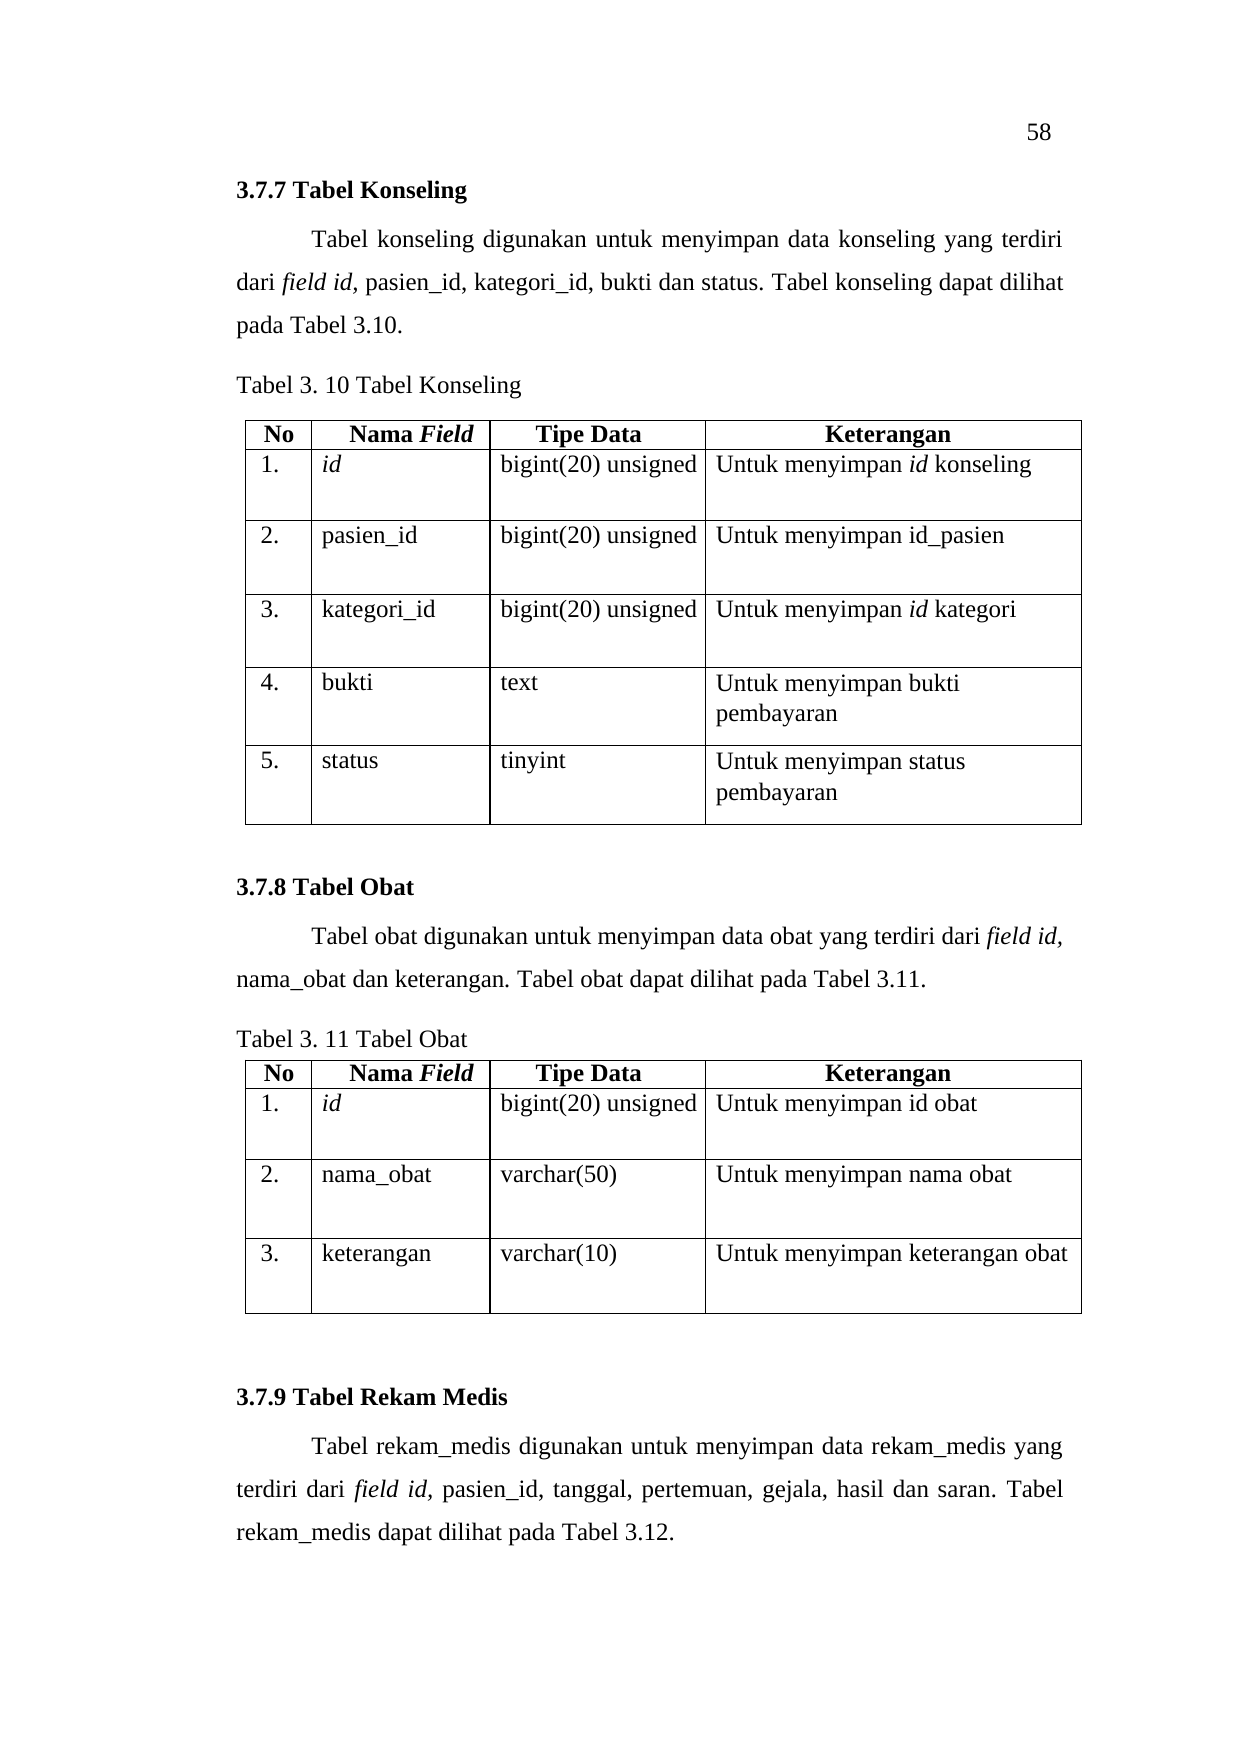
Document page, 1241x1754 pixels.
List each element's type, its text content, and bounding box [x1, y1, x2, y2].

table_cell Untuk menyimpan id konseling [706, 450, 1081, 520]
text Tabel obat digunakan untuk menyimpan data obat yang terdiri dari field id, [311, 921, 1111, 950]
text Tabel 3. 11 Tabel Obat [236, 1024, 1111, 1053]
table_cell bigint(20) unsigned [491, 521, 705, 594]
text nama_obat dan keterangan. Tabel obat dapat dilihat pada Tabel 3.11. [236, 964, 1111, 993]
table_cell 1. [246, 450, 311, 520]
table_cell 3. [246, 595, 311, 667]
table_cell 2. [246, 1160, 311, 1238]
table_cell id [312, 1089, 489, 1159]
text Tabel konseling digunakan untuk menyimpan data konseling yang terdiri dari field id, pasien_id, kategori_id, bukti dan status. Tabel konseling dapat dilihat pada Tabel 3.10. [236, 224, 1063, 339]
table_cell bigint(20) unsigned [491, 595, 705, 667]
table_cell bigint(20) unsigned [491, 1089, 705, 1159]
table_cell nama_obat [312, 1160, 489, 1238]
table_header Keterangan [706, 1061, 1081, 1088]
table_cell 5. [246, 746, 311, 824]
table_header Nama Field [312, 421, 489, 449]
table_cell Untuk menyimpan id kategori [706, 595, 1081, 667]
table_cell bigint(20) unsigned [491, 450, 705, 520]
table_cell text [491, 668, 705, 745]
table_cell Untuk menyimpan bukti pembayaran [706, 668, 1081, 745]
table_cell Untuk menyimpan nama obat [706, 1160, 1081, 1238]
table_cell keterangan [312, 1239, 489, 1313]
table_cell Untuk menyimpan id obat [706, 1089, 1081, 1159]
table_cell 3. [246, 1239, 311, 1313]
table_cell 2. [246, 521, 311, 594]
table_cell varchar(10) [491, 1239, 705, 1313]
table_header Keterangan [706, 421, 1081, 449]
table_cell pasien_id [312, 521, 489, 594]
text Tabel 3. 10 Tabel Konseling [236, 370, 1111, 399]
subtitle Tabel Konseling [236, 175, 1111, 204]
table_cell kategori_id [312, 595, 489, 667]
table_cell varchar(50) [491, 1160, 705, 1238]
table_cell 1. [246, 1089, 311, 1159]
table_header No [246, 1061, 311, 1088]
table_cell id [312, 450, 489, 520]
table_cell Untuk menyimpan keterangan obat [706, 1239, 1081, 1313]
subtitle Tabel Rekam Medis [236, 1382, 1111, 1411]
table_cell Untuk menyimpan id_pasien [706, 521, 1081, 594]
table_cell 4. [246, 668, 311, 745]
table_header No [246, 421, 311, 449]
table_header Tipe Data [491, 421, 705, 449]
table_cell tinyint [491, 746, 705, 824]
table_cell Untuk menyimpan status pembayaran [706, 746, 1081, 824]
text Tabel rekam_medis digunakan untuk menyimpan data rekam_medis yang terdiri dari field id, pasien_id, tanggal, pertemuan, gejala, hasil dan saran. Tabel rekam_medis dapat dilihat pada Tabel 3.12. [236, 1431, 1063, 1546]
subtitle Tabel Obat [236, 872, 1111, 901]
table_cell bukti [312, 668, 489, 745]
table_header Nama Field [312, 1061, 489, 1088]
table_header Tipe Data [491, 1061, 705, 1088]
table_cell status [312, 746, 489, 824]
